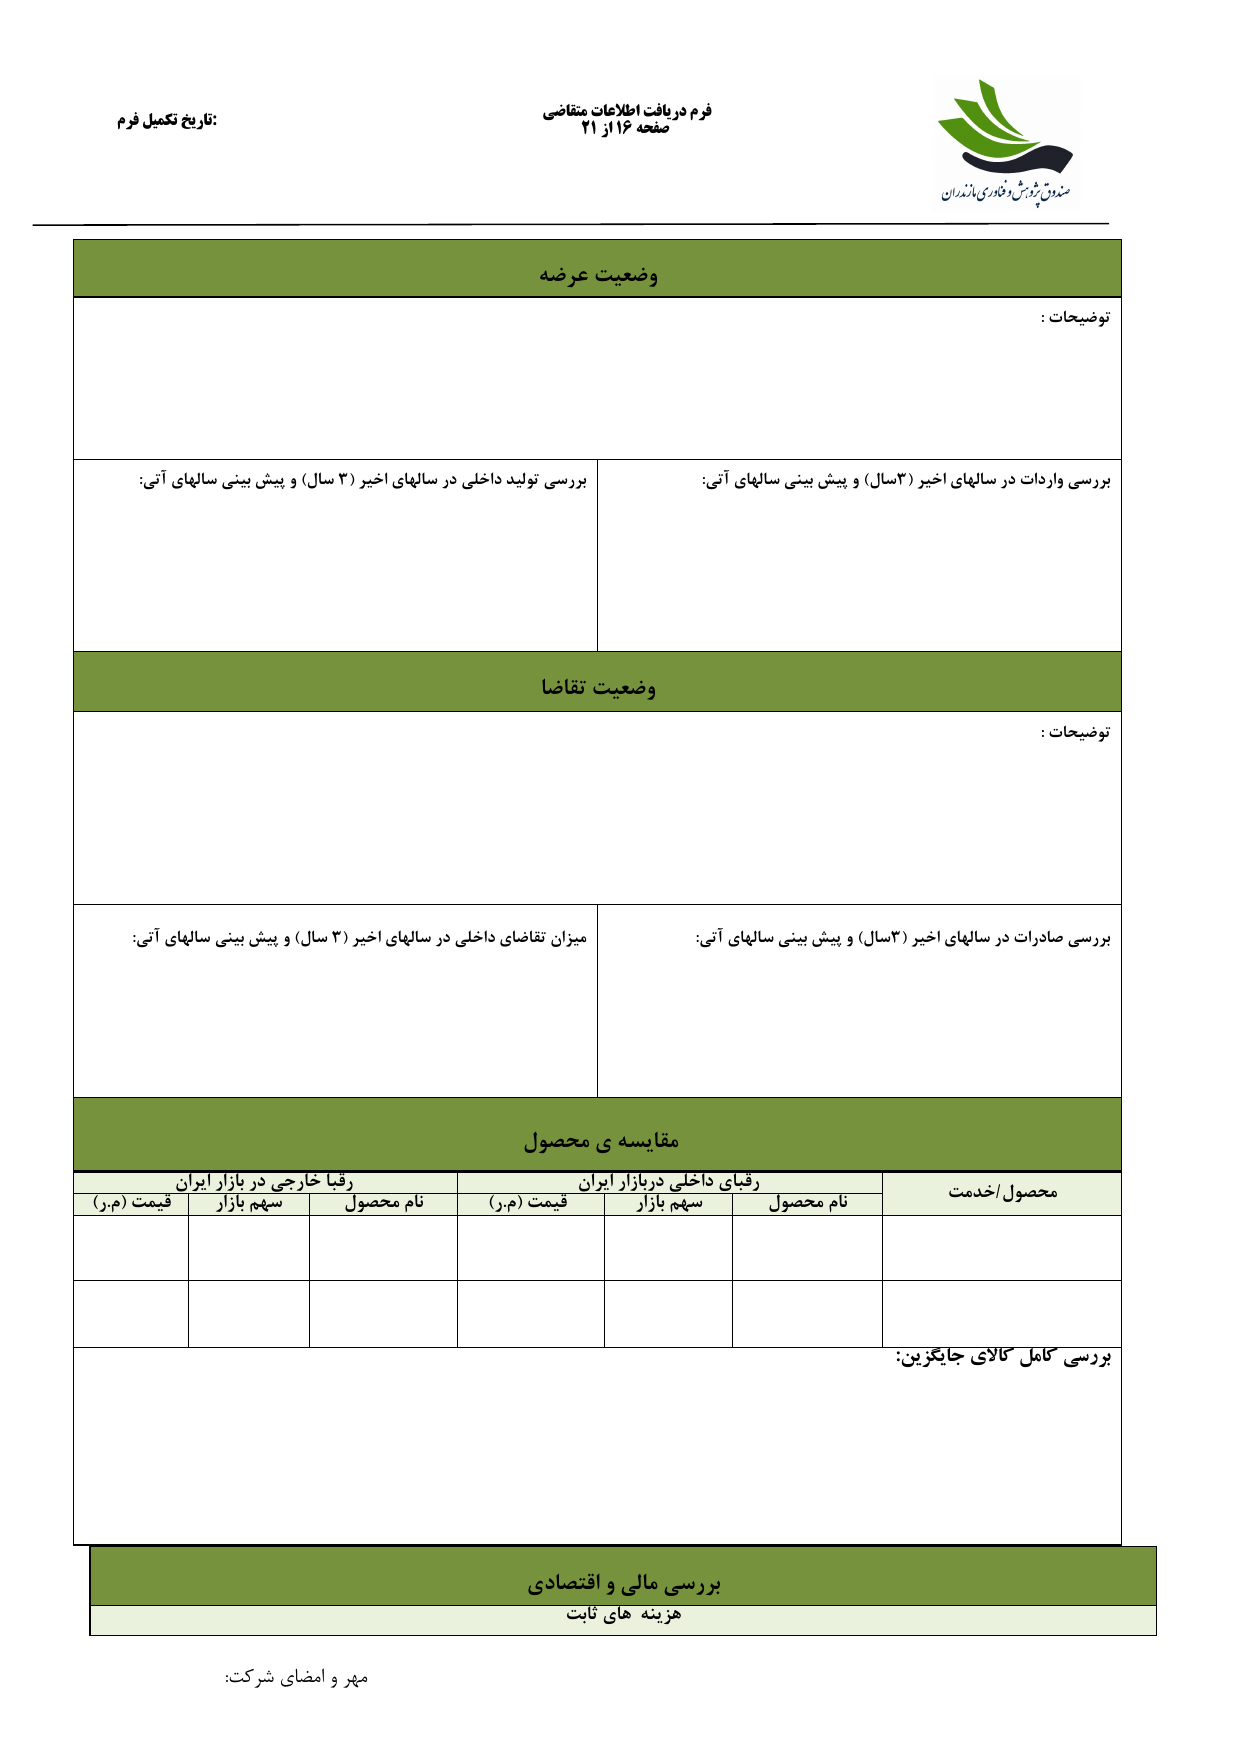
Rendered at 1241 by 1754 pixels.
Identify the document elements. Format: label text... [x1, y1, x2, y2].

table_cell [883, 1216, 1121, 1280]
picture [932, 75, 1082, 211]
table_cell توضیحات : [74, 712, 1121, 904]
table_cell [310, 1216, 457, 1280]
table_cell وضعیت عرضه [74, 240, 1121, 296]
table_cell بررسی واردات در سالهای اخیر (3سال) و پیش بینی سالهای آتی: [598, 460, 1121, 651]
table_cell [458, 1281, 604, 1347]
table_cell [310, 1281, 457, 1347]
table_cell [74, 1348, 1121, 1544]
table_cell [74, 1281, 188, 1347]
table_cell میزان تقاضای داخلی در سالهای اخیر (3 سال) و پیش بینی سالهای آتی: [74, 905, 597, 1097]
table_cell مقایسه ی محصول [74, 1098, 1121, 1170]
table_cell [458, 1216, 604, 1280]
table_cell [189, 1216, 309, 1280]
table_cell [605, 1281, 732, 1347]
table_cell [883, 1281, 1121, 1347]
table_cell [733, 1216, 882, 1280]
table_cell [733, 1281, 882, 1347]
table_cell هزینه های ثابت [91, 1606, 1156, 1635]
table_cell توضیحات : [74, 298, 1121, 459]
table_cell بررسی صادرات در سالهای اخیر (3سال) و پیش بینی سالهای آتی: [598, 905, 1121, 1097]
table_cell [74, 1216, 188, 1280]
table_cell [605, 1216, 732, 1280]
table_cell بررسی تولید داخلی در سالهای اخیر (3 سال) و پیش بینی سالهای آتی: [74, 460, 597, 651]
table_cell [189, 1281, 309, 1347]
table_header بررسی مالی و اقتصادی [91, 1547, 1156, 1605]
table_cell وضعیت تقاضا [74, 652, 1121, 711]
